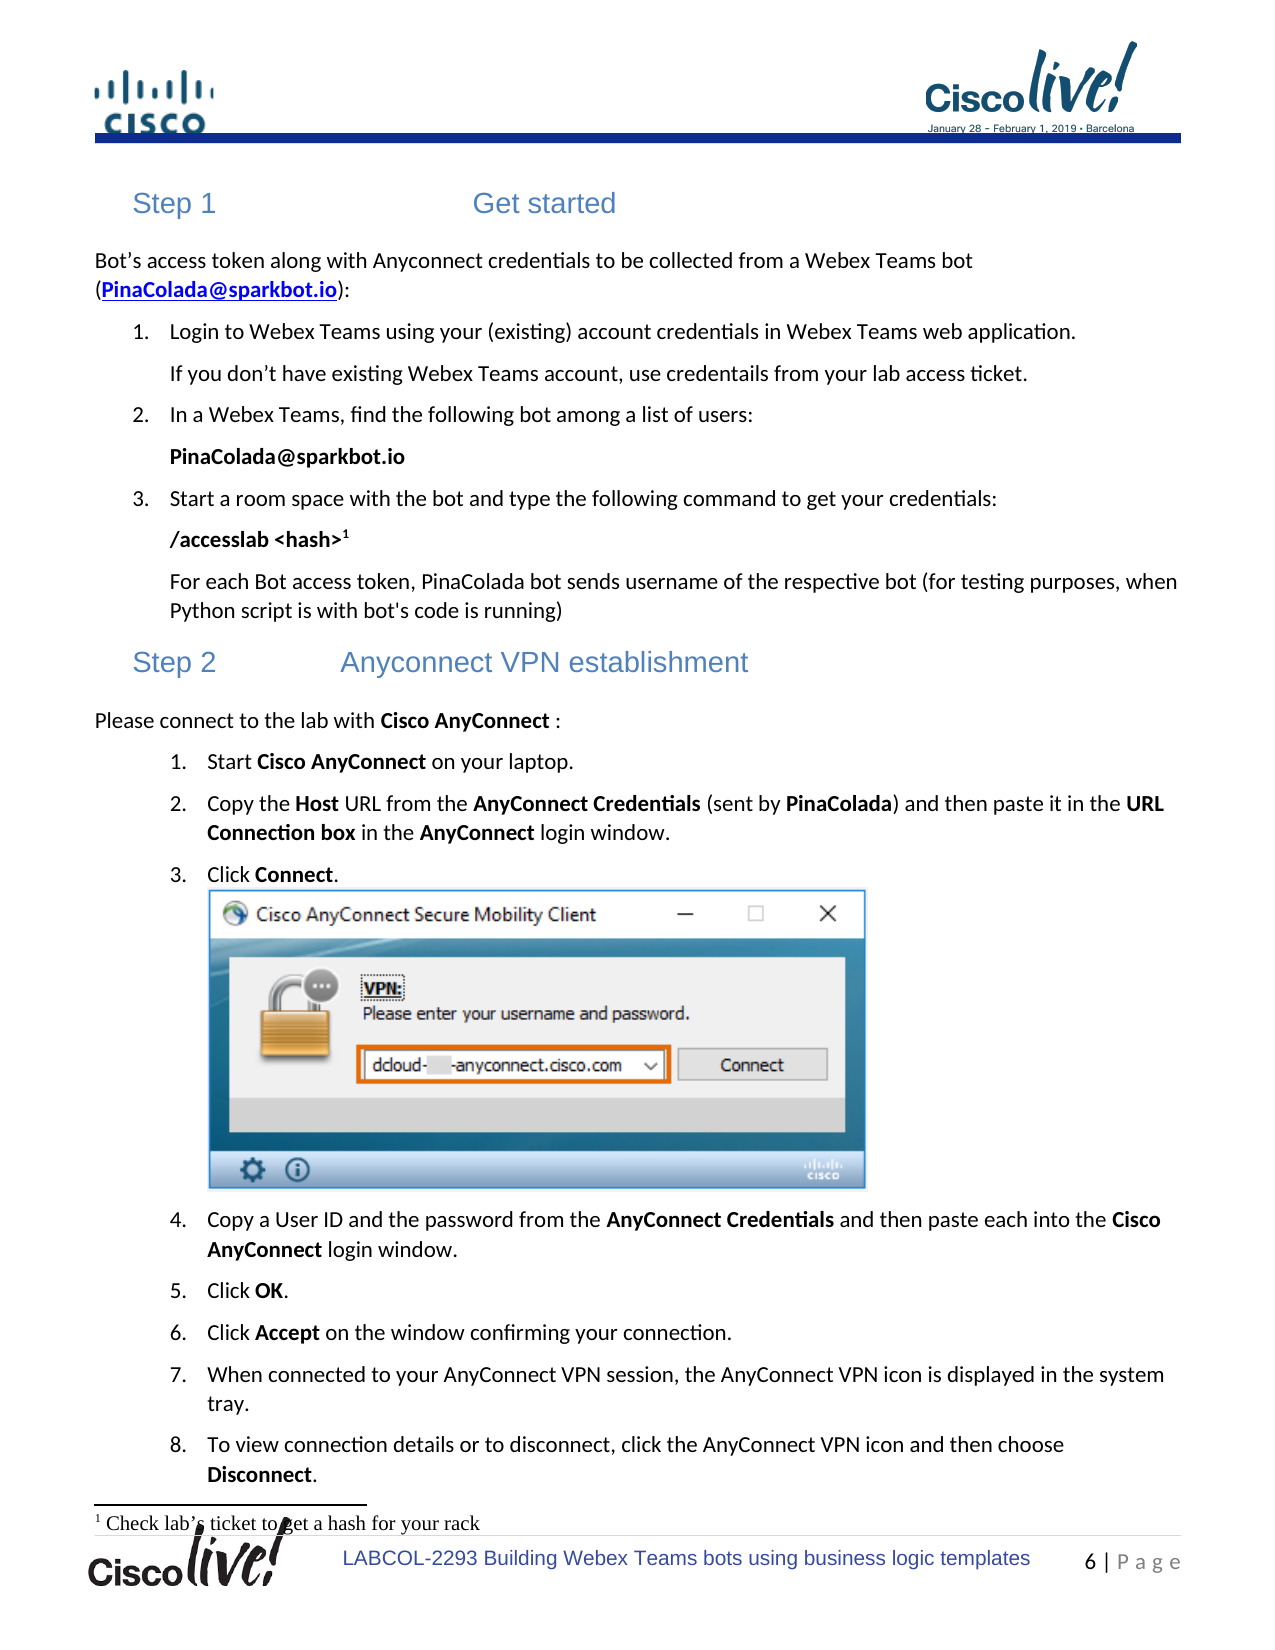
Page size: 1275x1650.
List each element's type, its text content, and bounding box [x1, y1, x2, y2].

list Please connect to the lab with Cisco AnyConnect : [94, 704, 1181, 734]
list To view connection details or to disconnect, click the AnyConnect VPN icon and then choose Disconnect. [169, 1429, 1181, 1488]
list Login to Webex Teams using your (existing) account credentials in Webex Teams web application. [132, 316, 1181, 345]
text Bot’s access token along with Anyconnect credentials to be collected from a Webex Teams bot (PinaColada@sparkbot.io): [94, 245, 1181, 303]
text For each Bot access token, PinaColada bot sends username of the respective bot (for testing purposes, when Python script is with bot's code is running) [169, 566, 1181, 624]
list Anyconnect VPN establishment [132, 645, 1181, 679]
list Get started [132, 186, 1181, 219]
list Copy the Host URL from the AnyConnect Credentials (sent by PinaColada) and then paste it in the URL Connection box in the AnyConnect login window. [169, 788, 1181, 846]
list Start Cisco AnyConnect on your laptop. [169, 746, 1181, 775]
list Click Accept on the window confirming your connection. [169, 1317, 1181, 1346]
text PinaColada@sparkbot.io [169, 441, 1181, 470]
picture [88, 1517, 291, 1588]
list Copy a User ID and the password from the AnyConnect Credentials and then paste each into the Cisco AnyConnect login window. [169, 1204, 1181, 1263]
text If you don’t have existing Webex Teams account, use credentails from your lab access ticket. [169, 358, 1181, 387]
list Start a room space with the bot and type the following command to get your credentials: [132, 483, 1181, 512]
text /accesslab <hash> [169, 524, 1181, 553]
picture [207, 887, 868, 1192]
list When connected to your AnyConnect VPN session, the AnyConnect VPN icon is displayed in the system tray. [169, 1358, 1181, 1417]
list In a Webex Teams, find the following bot among a list of users: [132, 399, 1181, 428]
list Click OK. [169, 1275, 1181, 1304]
